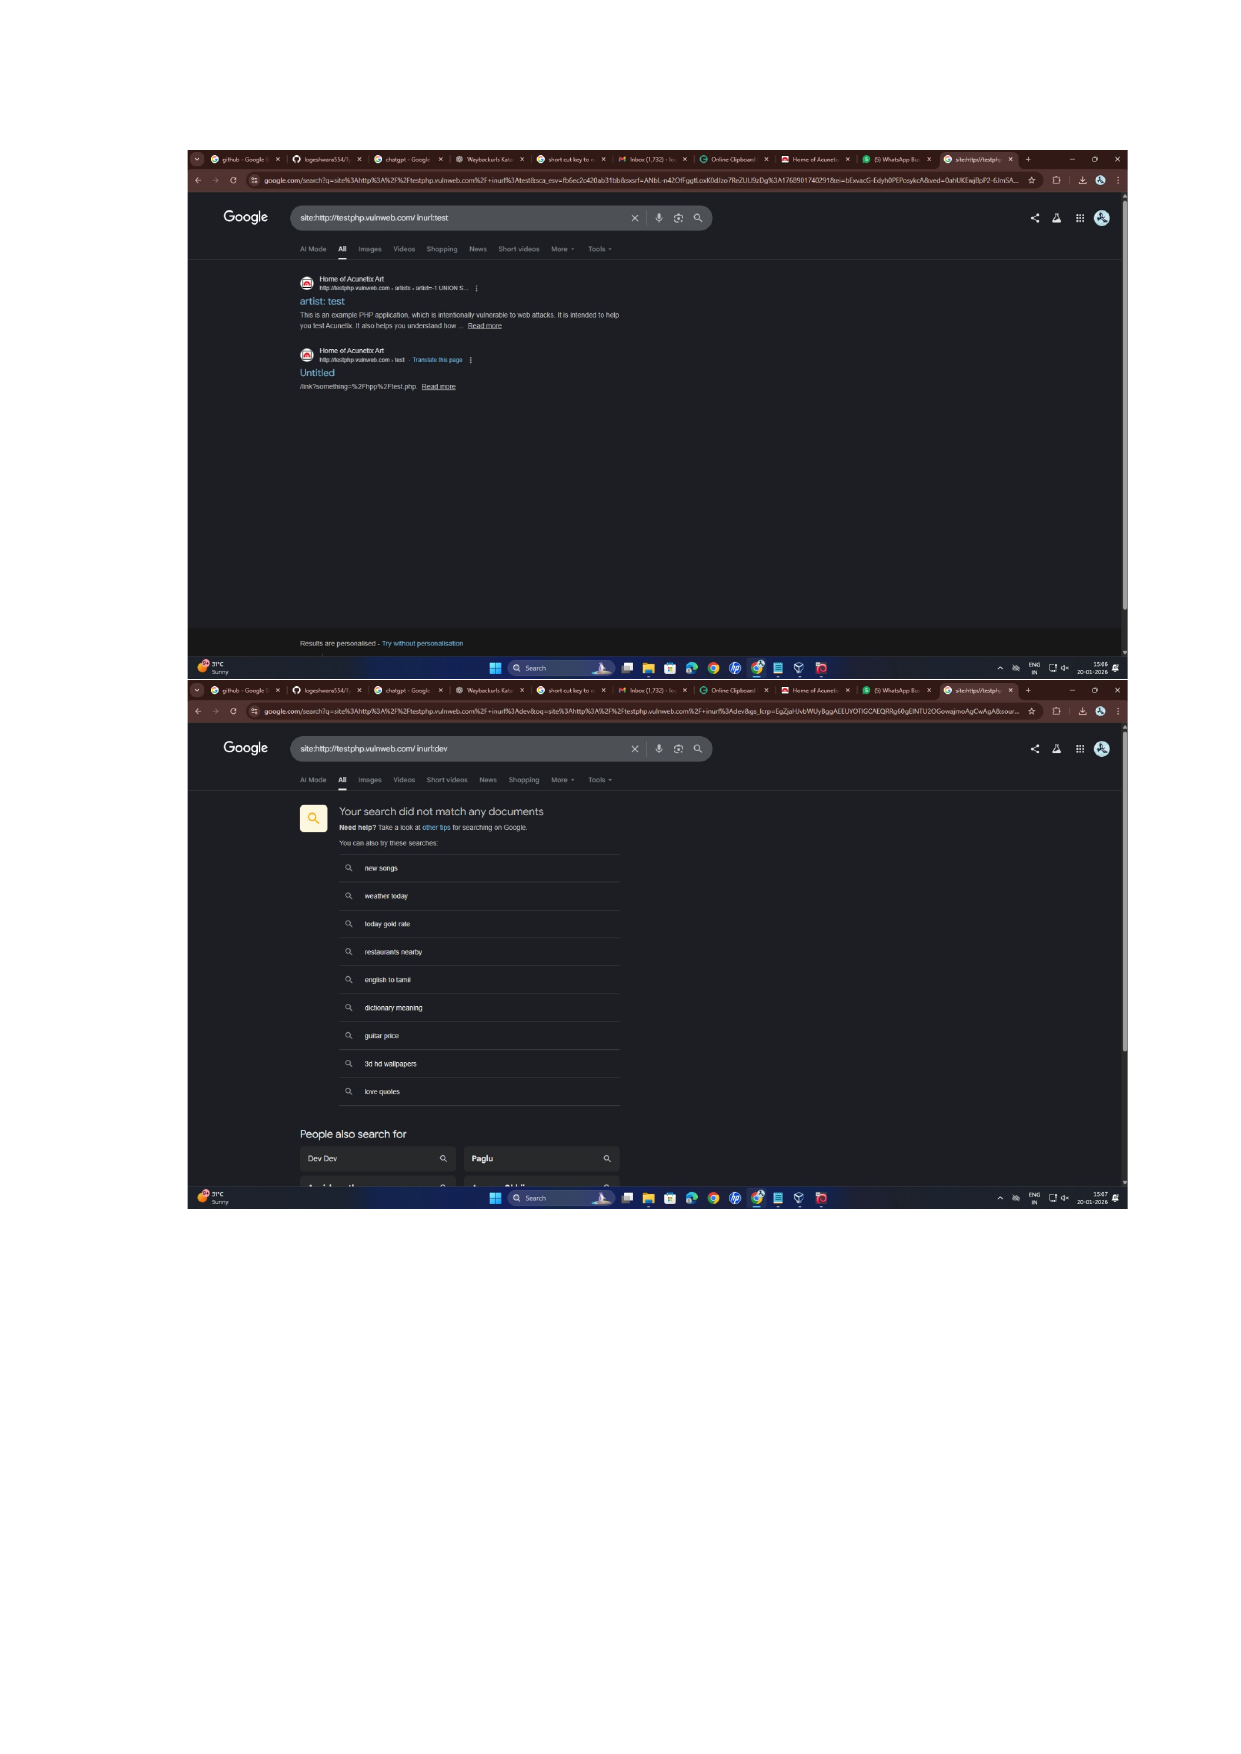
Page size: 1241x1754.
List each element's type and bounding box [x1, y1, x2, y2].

picture [187, 150, 1128, 679]
picture [187, 680, 1128, 1209]
